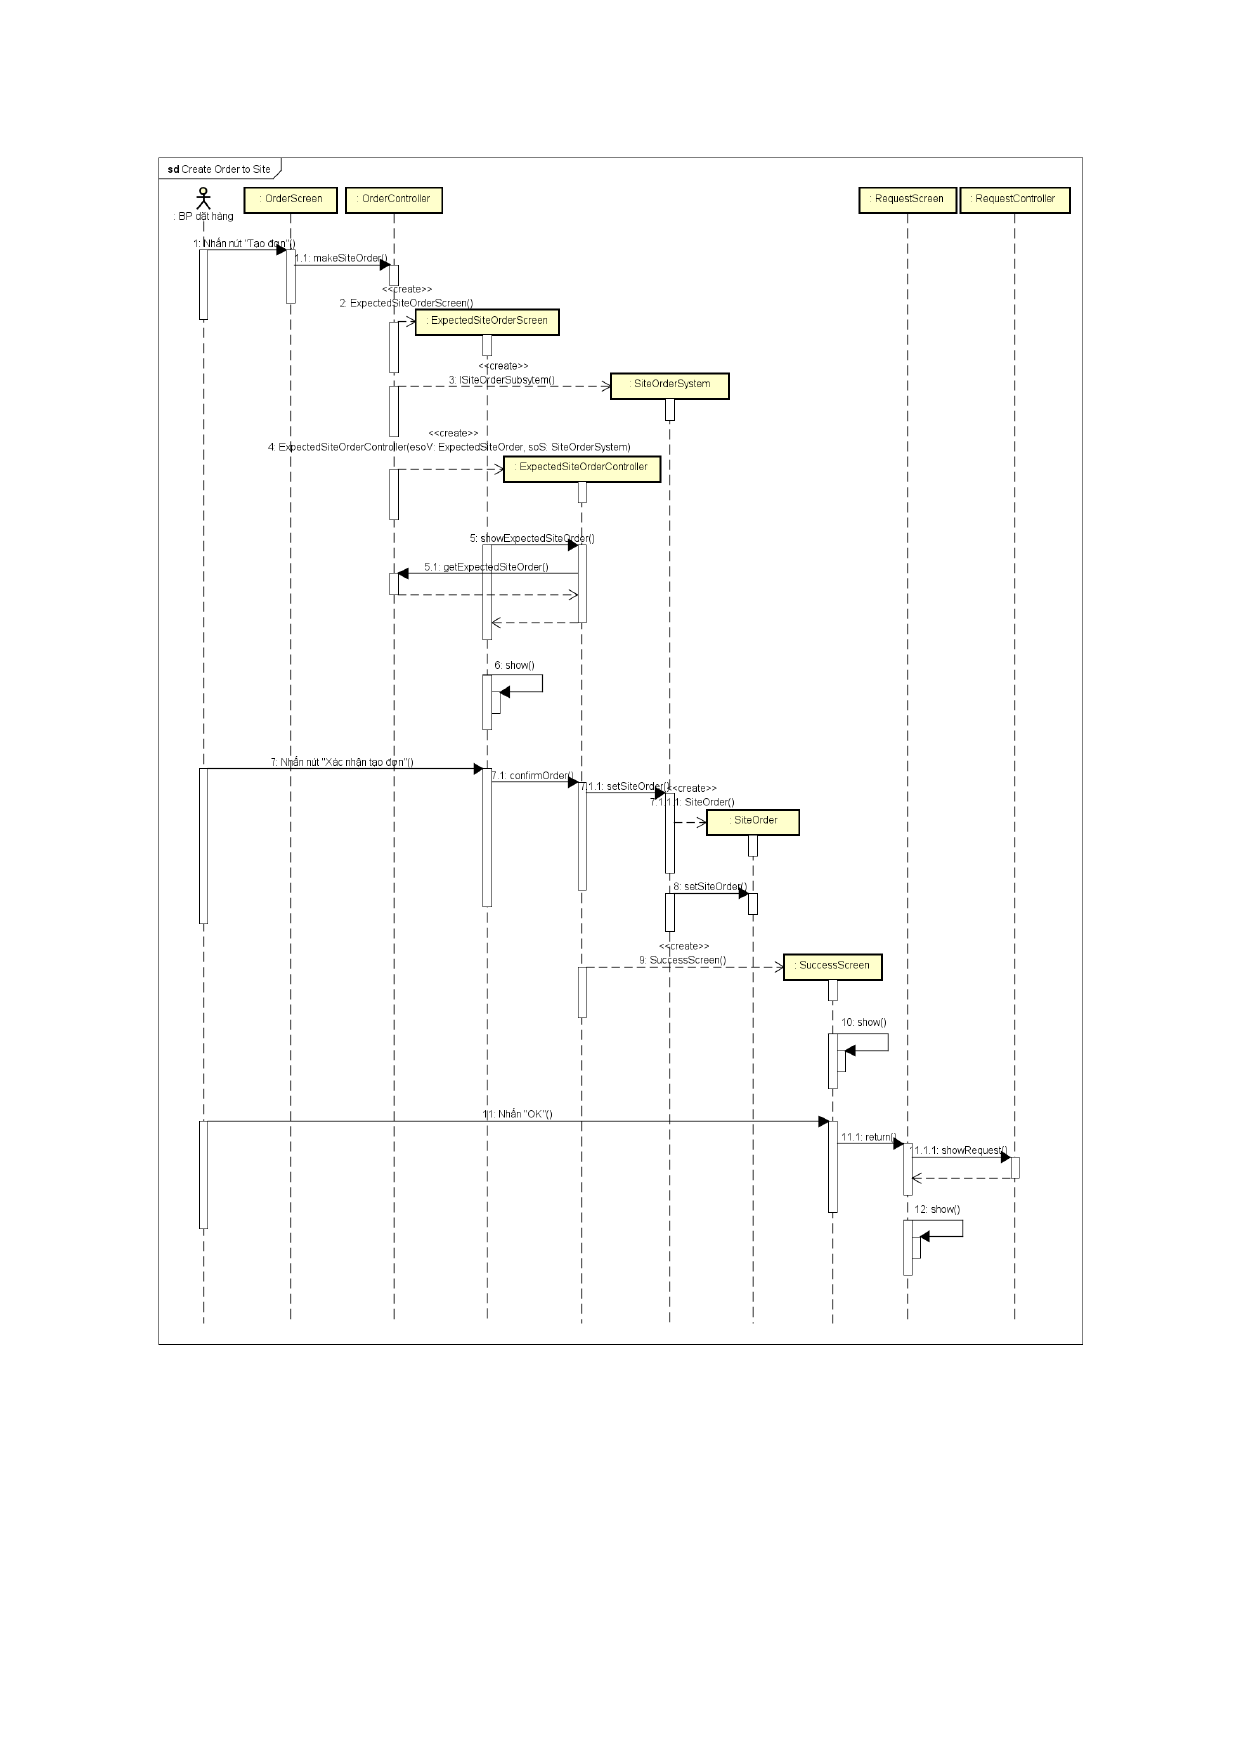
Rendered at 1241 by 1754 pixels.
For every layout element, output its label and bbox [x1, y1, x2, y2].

picture [150, 150, 1091, 1352]
